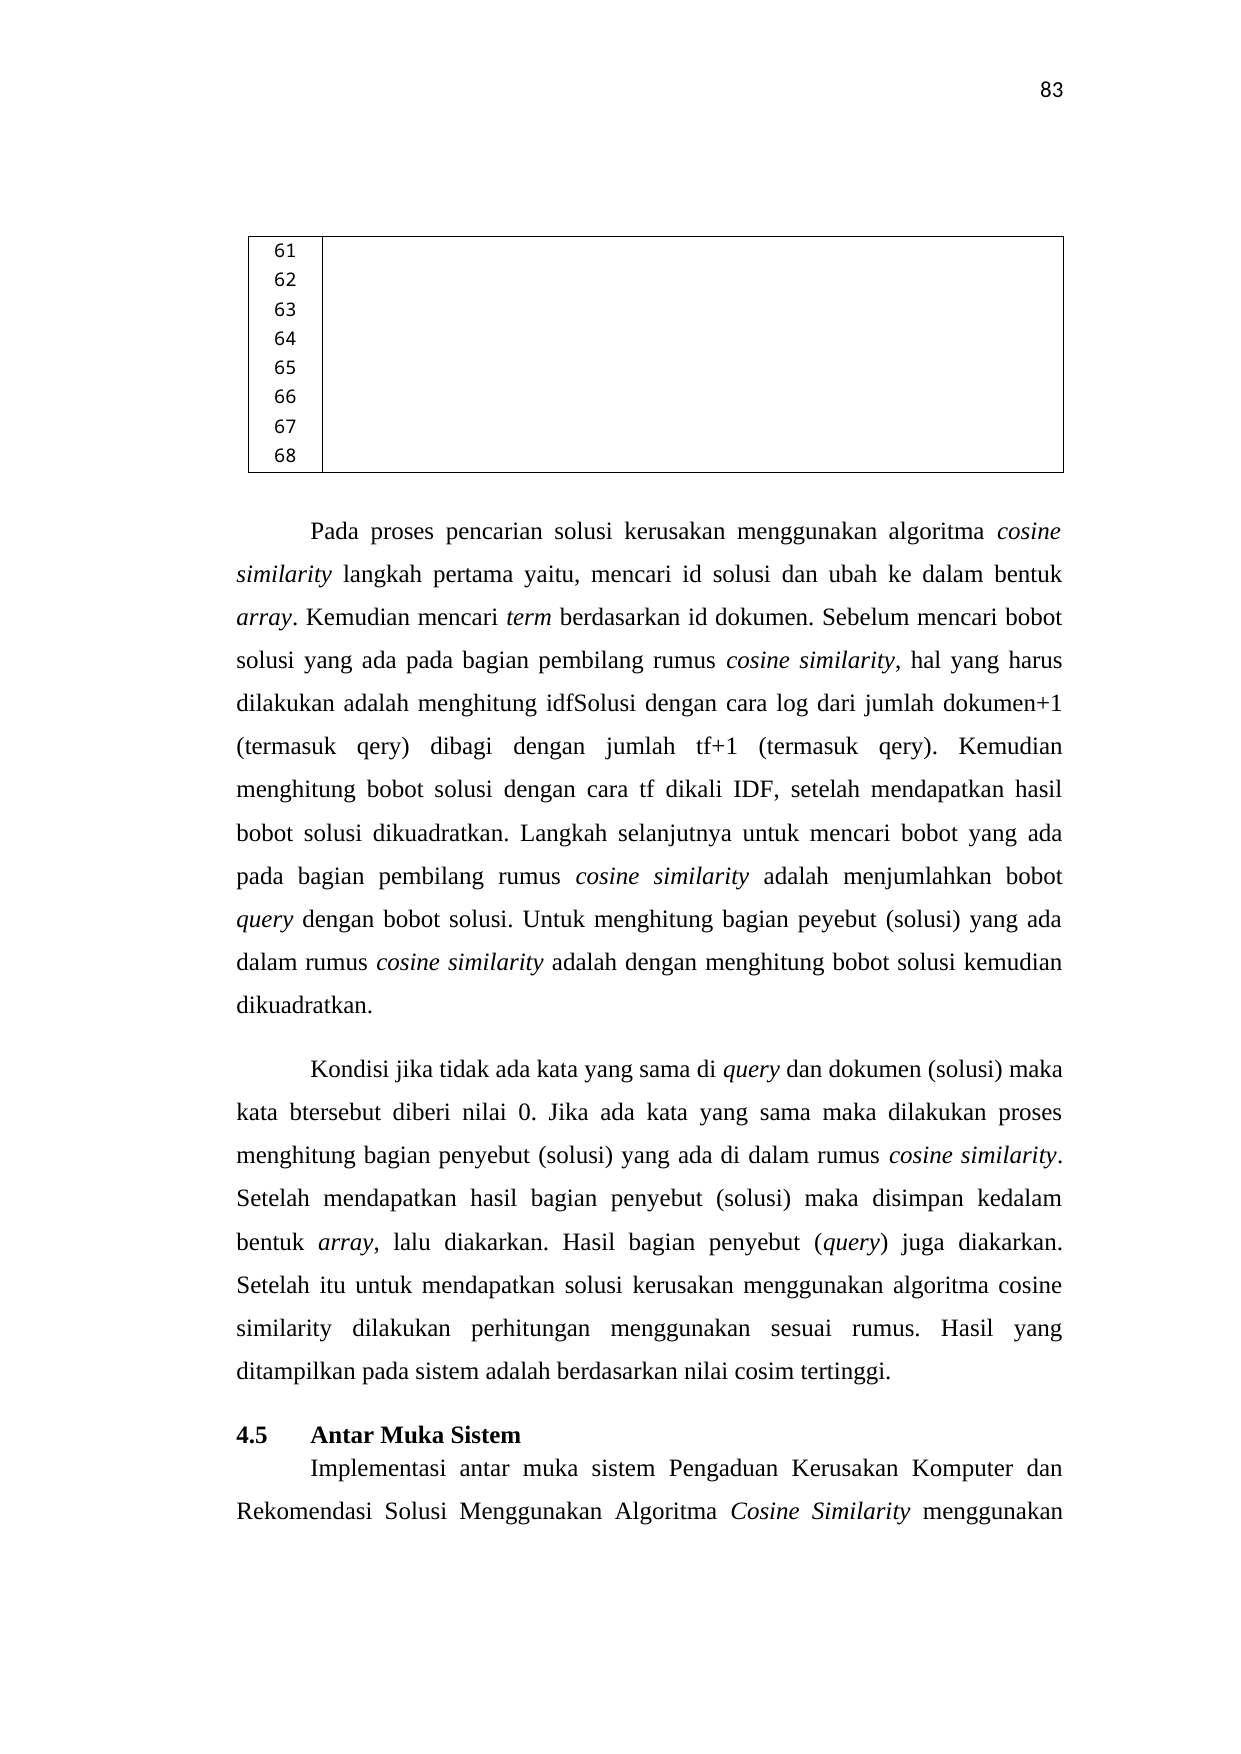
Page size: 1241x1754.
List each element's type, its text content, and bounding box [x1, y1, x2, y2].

text Kondisi jika tidak ada kata yang sama di query dan dokumen (solusi) maka kata btersebut diberi nilai 0. Jika ada kata yang sama maka dilakukan proses menghitung bagian penyebut (solusi) yang ada di dalam rumus cosine similarity. Setelah mendapatkan hasil bagian penyebut (solusi) maka disimpan kedalam bentuk array, lalu diakarkan. Hasil bagian penyebut (query) juga diakarkan. Setelah itu untuk mendapatkan solusi kerusakan menggunakan algoritma cosine similarity dilakukan perhitungan menggunakan sesuai rumus. Hasil yang ditampilkan pada sistem adalah berdasarkan nilai cosim tertinggi. [236, 1054, 1063, 1385]
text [236, 1453, 1063, 1525]
text Pada proses pencarian solusi kerusakan menggunakan algoritma cosine similarity langkah pertama yaitu, mencari id solusi dan ubah ke dalam bentuk array. Kemudian mencari term berdasarkan id dokumen. Sebelum mencari bobot solusi yang ada pada bagian pembilang rumus cosine similarity, hal yang harus dilakukan adalah menghitung idfSolusi dengan cara log dari jumlah dokumen+1 (termasuk qery) dibagi dengan jumlah tf+1 (termasuk qery). Kemudian menghitung bobot solusi dengan cara tf dikali IDF, setelah mendapatkan hasil bobot solusi dikuadratkan. Langkah selanjutnya untuk mencari bobot yang ada pada bagian pembilang rumus cosine similarity adalah menjumlahkan bobot query dengan bobot solusi. Untuk menghitung bagian peyebut (solusi) yang ada dalam rumus cosine similarity adalah dengan menghitung bobot solusi kemudian dikuadratkan. [236, 516, 1063, 1019]
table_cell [249, 237, 322, 472]
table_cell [323, 237, 1063, 472]
subtitle Antar Muka Sistem [236, 1420, 1063, 1449]
